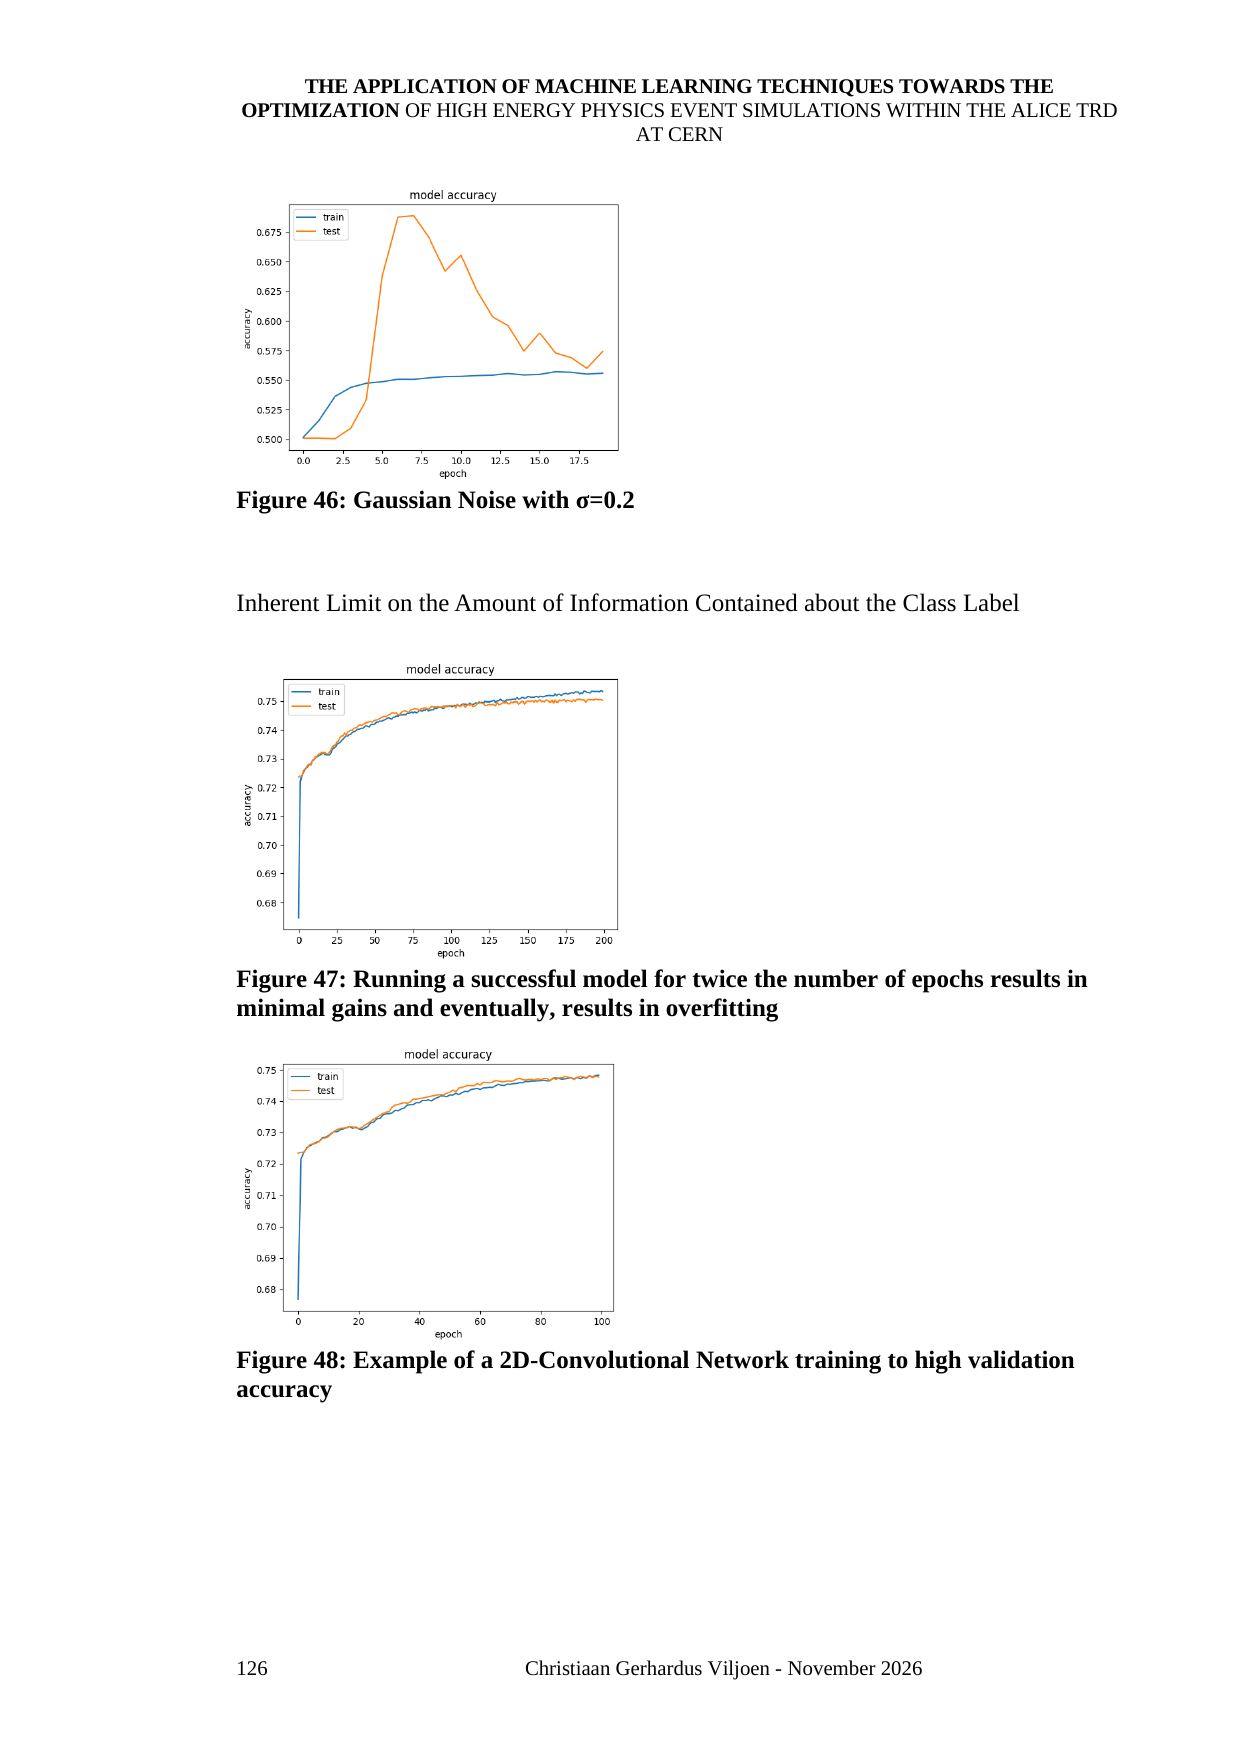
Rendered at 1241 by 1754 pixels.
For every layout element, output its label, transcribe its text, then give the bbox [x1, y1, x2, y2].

subtitle Inherent Limit on the Amount of Information Contained about the Class Label [236, 588, 1122, 617]
text Figure 47: Running a successful model for twice the number of epochs results in minimal gains and eventually, results in overfitting [236, 964, 1122, 1022]
picture [236, 658, 626, 965]
text Figure 46: Gaussian Noise with σ=0.2 [236, 485, 1122, 513]
text Figure 48: Example of a 2D-Convolutional Network training to high validation accuracy [236, 1346, 1122, 1403]
picture [236, 1042, 622, 1346]
picture [236, 183, 626, 485]
